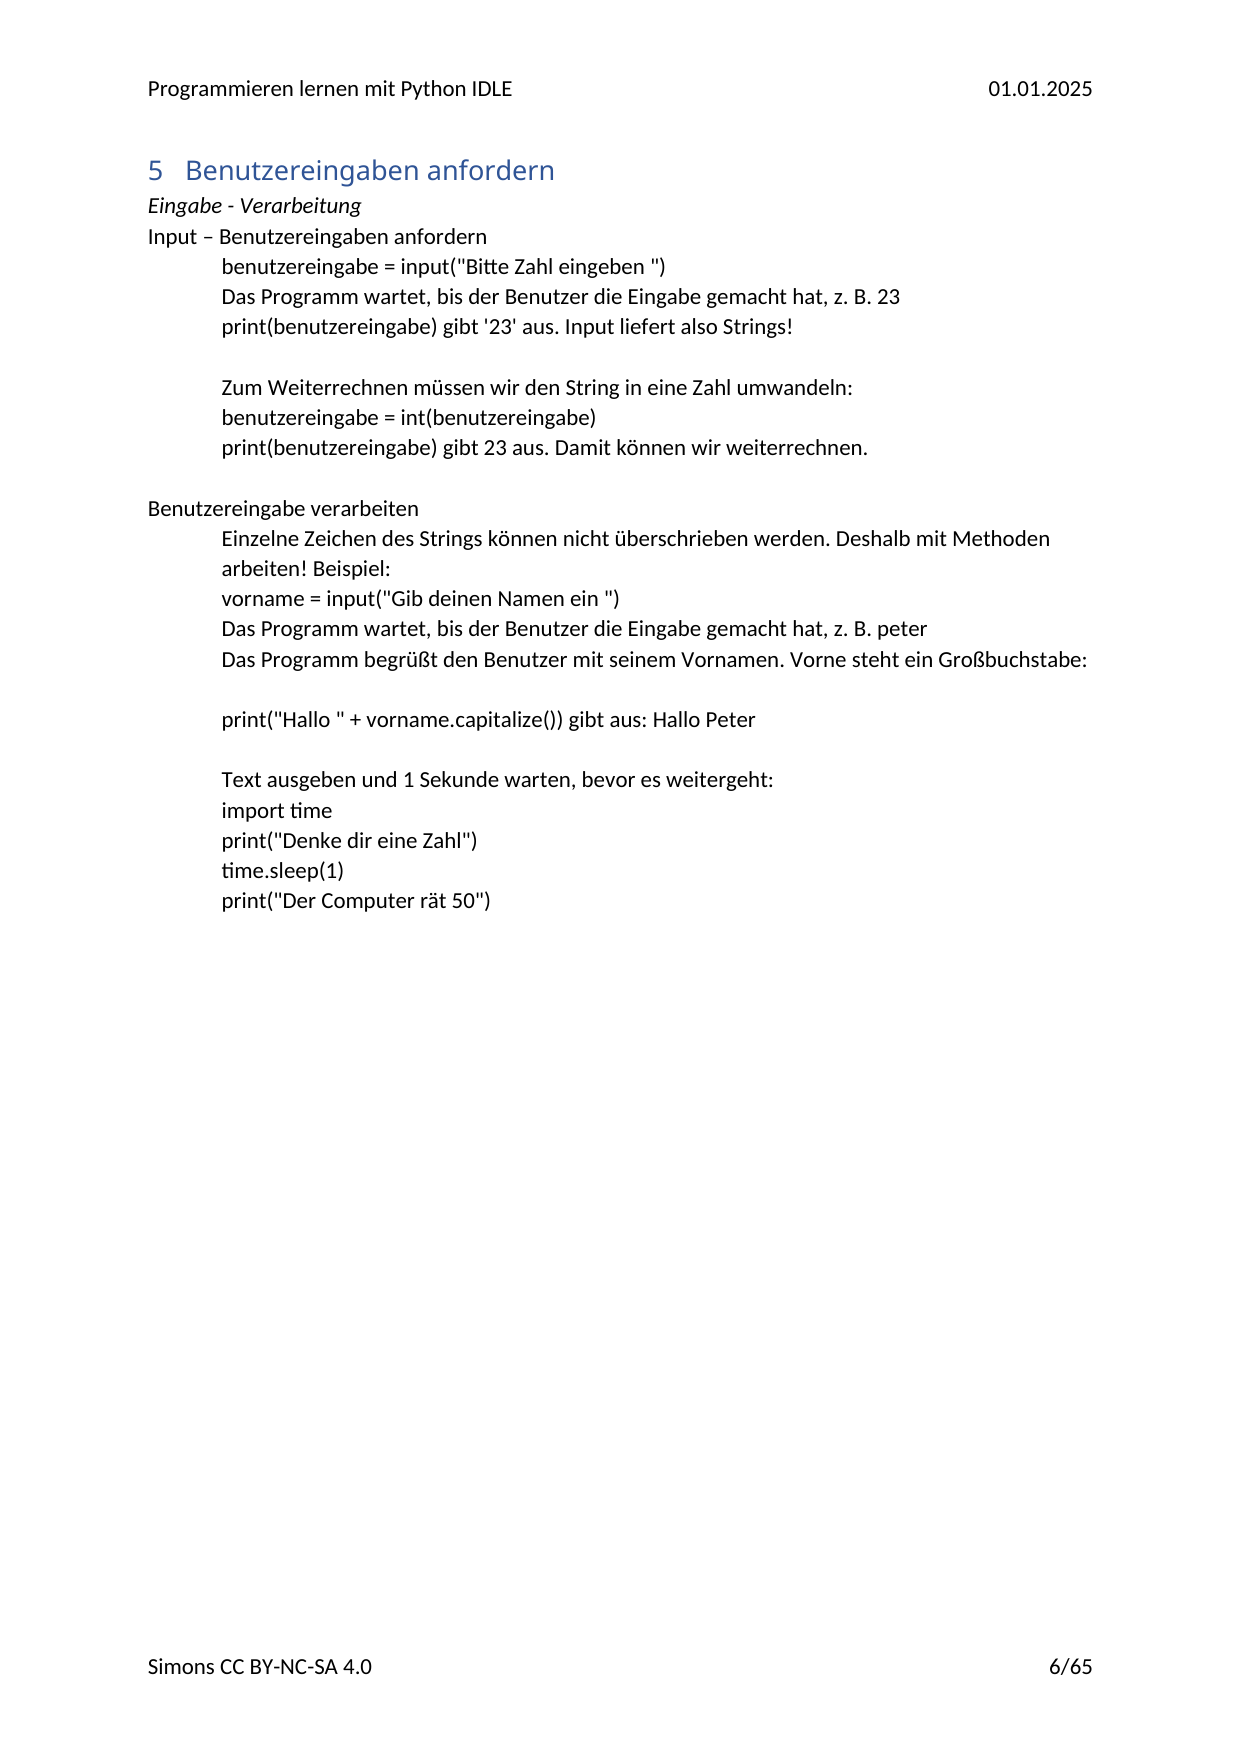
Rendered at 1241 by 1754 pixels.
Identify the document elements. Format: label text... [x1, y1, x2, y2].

text Input – Benutzereingaben anfordern [148, 222, 1092, 250]
text Einzelne Zeichen des Strings können nicht überschrieben werden. Deshalb mit Methoden arbeiten! Beispiel: [221, 524, 1092, 582]
text Benutzereingabe verarbeiten [148, 494, 1092, 522]
text Text ausgeben und 1 Sekunde warten, bevor es weitergeht: import time print("Denke dir eine Zahl") time.sleep(1) print("Der Computer rät 50") [221, 766, 1092, 914]
text Zum Weiterrechnen müssen wir den String in eine Zahl umwandeln: benutzereingabe = int(benutzereingabe) print(benutzereingabe) gibt 23 aus. Damit können wir weiterrechnen. [221, 373, 1092, 461]
text vorname = input("Gib deinen Namen ein ") Das Programm wartet, bis der Benutzer die Eingabe gemacht hat, z. B. peter Das Programm begrüßt den Benutzer mit seinem Vornamen. Vorne steht ein Großbuchstabe: print("Hallo " + vorname.capitalize()) gibt aus: Hallo Peter [221, 584, 1092, 733]
text benutzereingabe = input("Bitte Zahl eingeben ") Das Programm wartet, bis der Benutzer die Eingabe gemacht hat, z. B. 23 print(benutzereingabe) gibt '23' aus. Input liefert also Strings! [221, 252, 1092, 341]
subtitle Benutzereingaben anfordern [148, 152, 1092, 189]
text Eingabe - Verarbeitung [148, 192, 1092, 220]
